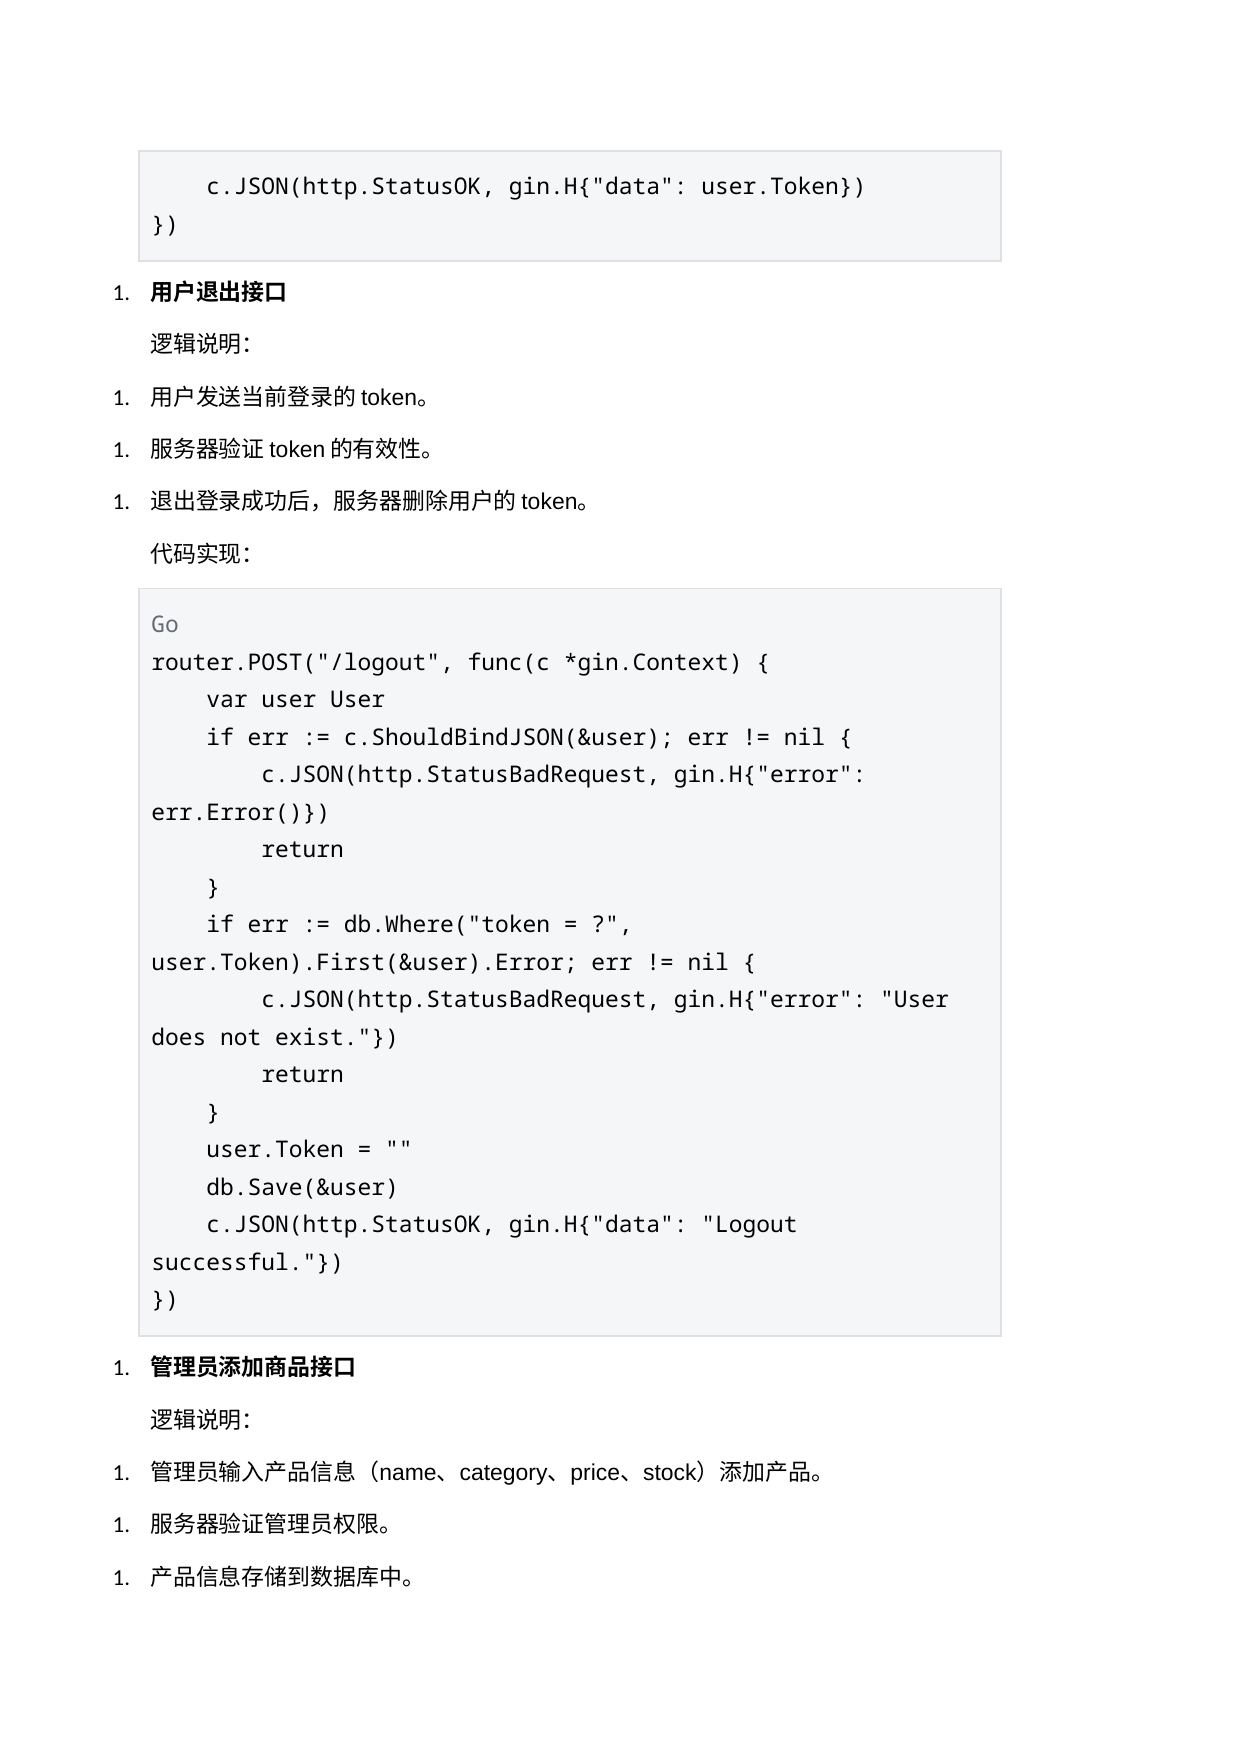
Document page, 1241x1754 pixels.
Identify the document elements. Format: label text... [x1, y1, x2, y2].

text 逻辑说明： [150, 1401, 1090, 1435]
list 管理员添加商品接口 [112, 1349, 1090, 1382]
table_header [140, 152, 1000, 260]
text 代码实现： [150, 535, 1090, 569]
list 用户发送当前登录的token。 [112, 378, 1090, 412]
list 用户退出接口 [112, 274, 1090, 307]
table_header Go router.POST("/logout", func(c *gin.Context) { var user User if err := c.ShouldBindJSON(&user); err != nil { c.JSON(http.StatusBadRequest, gin.H{"error": err.Error()}) return } if err := db.Where("token = ?", user.Token).First(&user).Error; err != nil { c.JSON(http.StatusBadRequest, gin.H{"error": "User does not exist."}) return } user.Token = "" db.Save(&user) c.JSON(http.StatusOK, gin.H{"data": "Logout successful."}) }) [140, 589, 1000, 1335]
list 管理员输入产品信息（name、category、price、stock）添加产品。 [112, 1454, 1090, 1487]
list 退出登录成功后，服务器删除用户的token。 [112, 483, 1090, 516]
list 产品信息存储到数据库中。 [112, 1558, 1090, 1592]
list 服务器验证token的有效性。 [112, 431, 1090, 464]
text 逻辑说明： [150, 326, 1090, 359]
list 服务器验证管理员权限。 [112, 1506, 1090, 1539]
